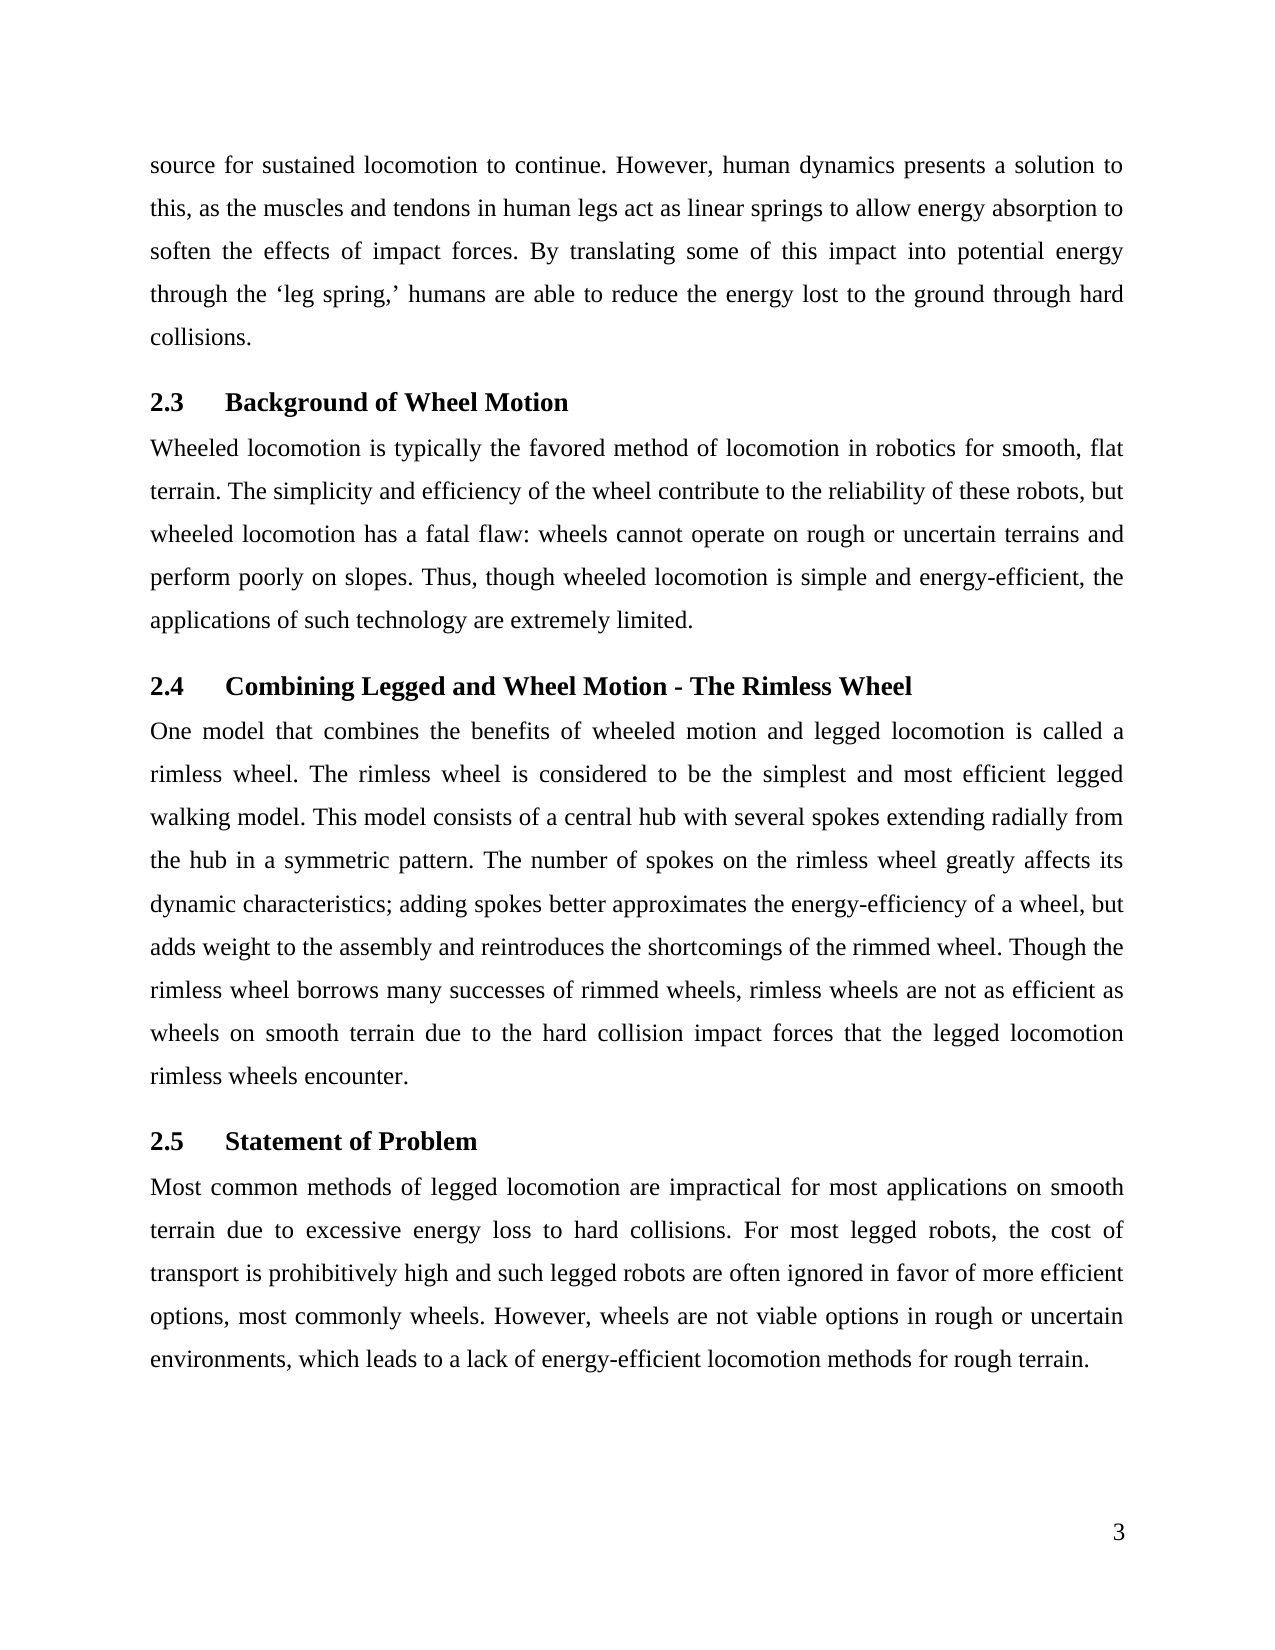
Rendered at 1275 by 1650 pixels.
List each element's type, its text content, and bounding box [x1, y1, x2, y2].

text One model that combines the benefits of wheeled motion and legged locomotion is called a rimless wheel. The rimless wheel is considered to be the simplest and most efficient legged walking model. This model consists of a central hub with several spokes extending radially from the hub in a symmetric pattern. The number of spokes on the rimless wheel greatly affects its dynamic characteristics; adding spokes better approximates the energy-efficiency of a wheel, but adds weight to the assembly and reintroduces the shortcomings of the rimmed wheel. Though the rimless wheel borrows many successes of rimmed wheels, rimless wheels are not as efficient as wheels on smooth terrain due to the hard collision impact forces that the legged locomotion rimless wheels encounter. [150, 716, 1125, 1090]
text Wheeled locomotion is typically the favored method of locomotion in robotics for smooth, flat terrain. The simplicity and efficiency of the wheel contribute to the reliability of these robots, but wheeled locomotion has a fatal flaw: wheels cannot operate on rough or uncertain terrains and perform poorly on slopes. Thus, though wheeled locomotion is simple and energy-efficient, the applications of such technology are extremely limited. [150, 433, 1125, 634]
subtitle Combining Legged and Wheel Motion - The Rimless Wheel [150, 669, 1125, 701]
subtitle Background of Wheel Motion [150, 386, 1125, 418]
subtitle Statement of Problem [150, 1125, 1125, 1156]
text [150, 150, 1125, 351]
text Most common methods of legged locomotion are impractical for most applications on smooth terrain due to excessive energy loss to hard collisions. For most legged robots, the cost of transport is prohibitively high and such legged robots are often ignored in favor of more efficient options, most commonly wheels. However, wheels are not viable options in rough or uncertain environments, which leads to a lack of energy-efficient locomotion methods for rough terrain. [150, 1172, 1125, 1373]
